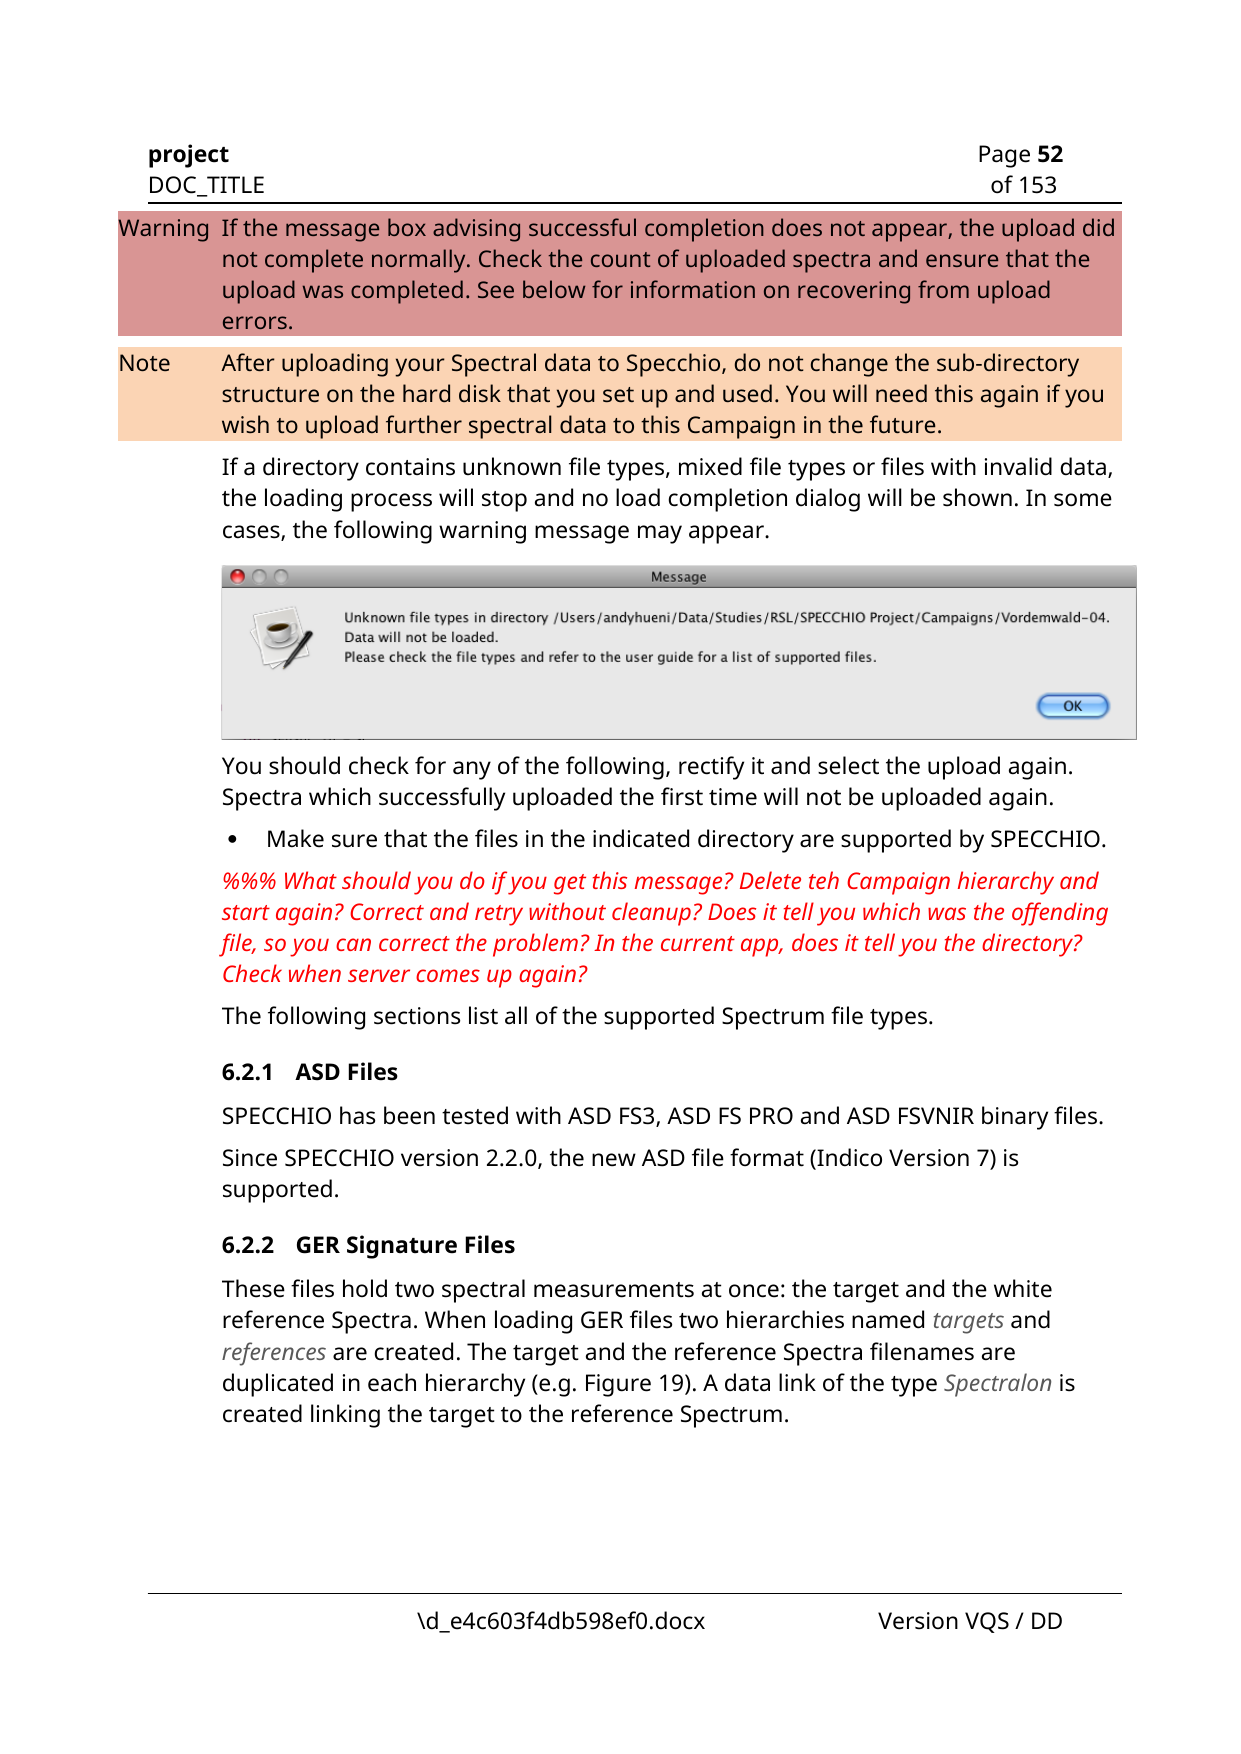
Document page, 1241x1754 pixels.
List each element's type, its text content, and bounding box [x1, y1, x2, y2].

text These files hold two spectral measurements at once: the target and the white reference Spectra. When loading GER files two hierarchies named targets and references are created. The target and the reference Spectra filenames are duplicated in each hierarchy (e.g. Figure 19). A data link of the type Spectralon is created linking the target to the reference Spectrum. [222, 1273, 1122, 1429]
text You should check for any of the following, rectify it and select the upload again. Spectra which successfully uploaded the first time will not be uploaded again. [222, 750, 1122, 812]
text Warning If the message box advising successful completion does not appear, the upload did not complete normally. Check the count of uploaded spectra and ensure that the upload was completed. See below for information on recovering from upload errors. [118, 211, 1122, 336]
subtitle ASD Files [222, 1056, 1122, 1087]
subtitle GER Signature Files [222, 1229, 1122, 1260]
text If a directory contains unknown file types, mixed file types or files with invalid data, the loading process will stop and no load completion dialog will be shown. In some cases, the following warning message may appear. [222, 451, 1122, 545]
text SPECCHIO has been tested with ASD FS3, ASD FS PRO and ASD FSVNIR binary files. [222, 1100, 1122, 1131]
text The following sections list all of the supported Spectrum file types. [222, 1000, 1122, 1031]
picture [221, 565, 1137, 740]
text %%% What should you do if you get this message? Delete teh Campaign hierarchy and start again? Correct and retry without cleanup? Does it tell you which was the offending file, so you can correct the problem? In the current app, does it tell you the directory? Check when server comes up again? [222, 864, 1122, 989]
text Make sure that the files in the indicated directory are supported by SPECCHIO. [228, 823, 1122, 854]
text Since SPECCHIO version 2.2.0, the new ASD file format (Indico Version 7) is supported. [222, 1142, 1122, 1204]
text again [118, 347, 1122, 441]
